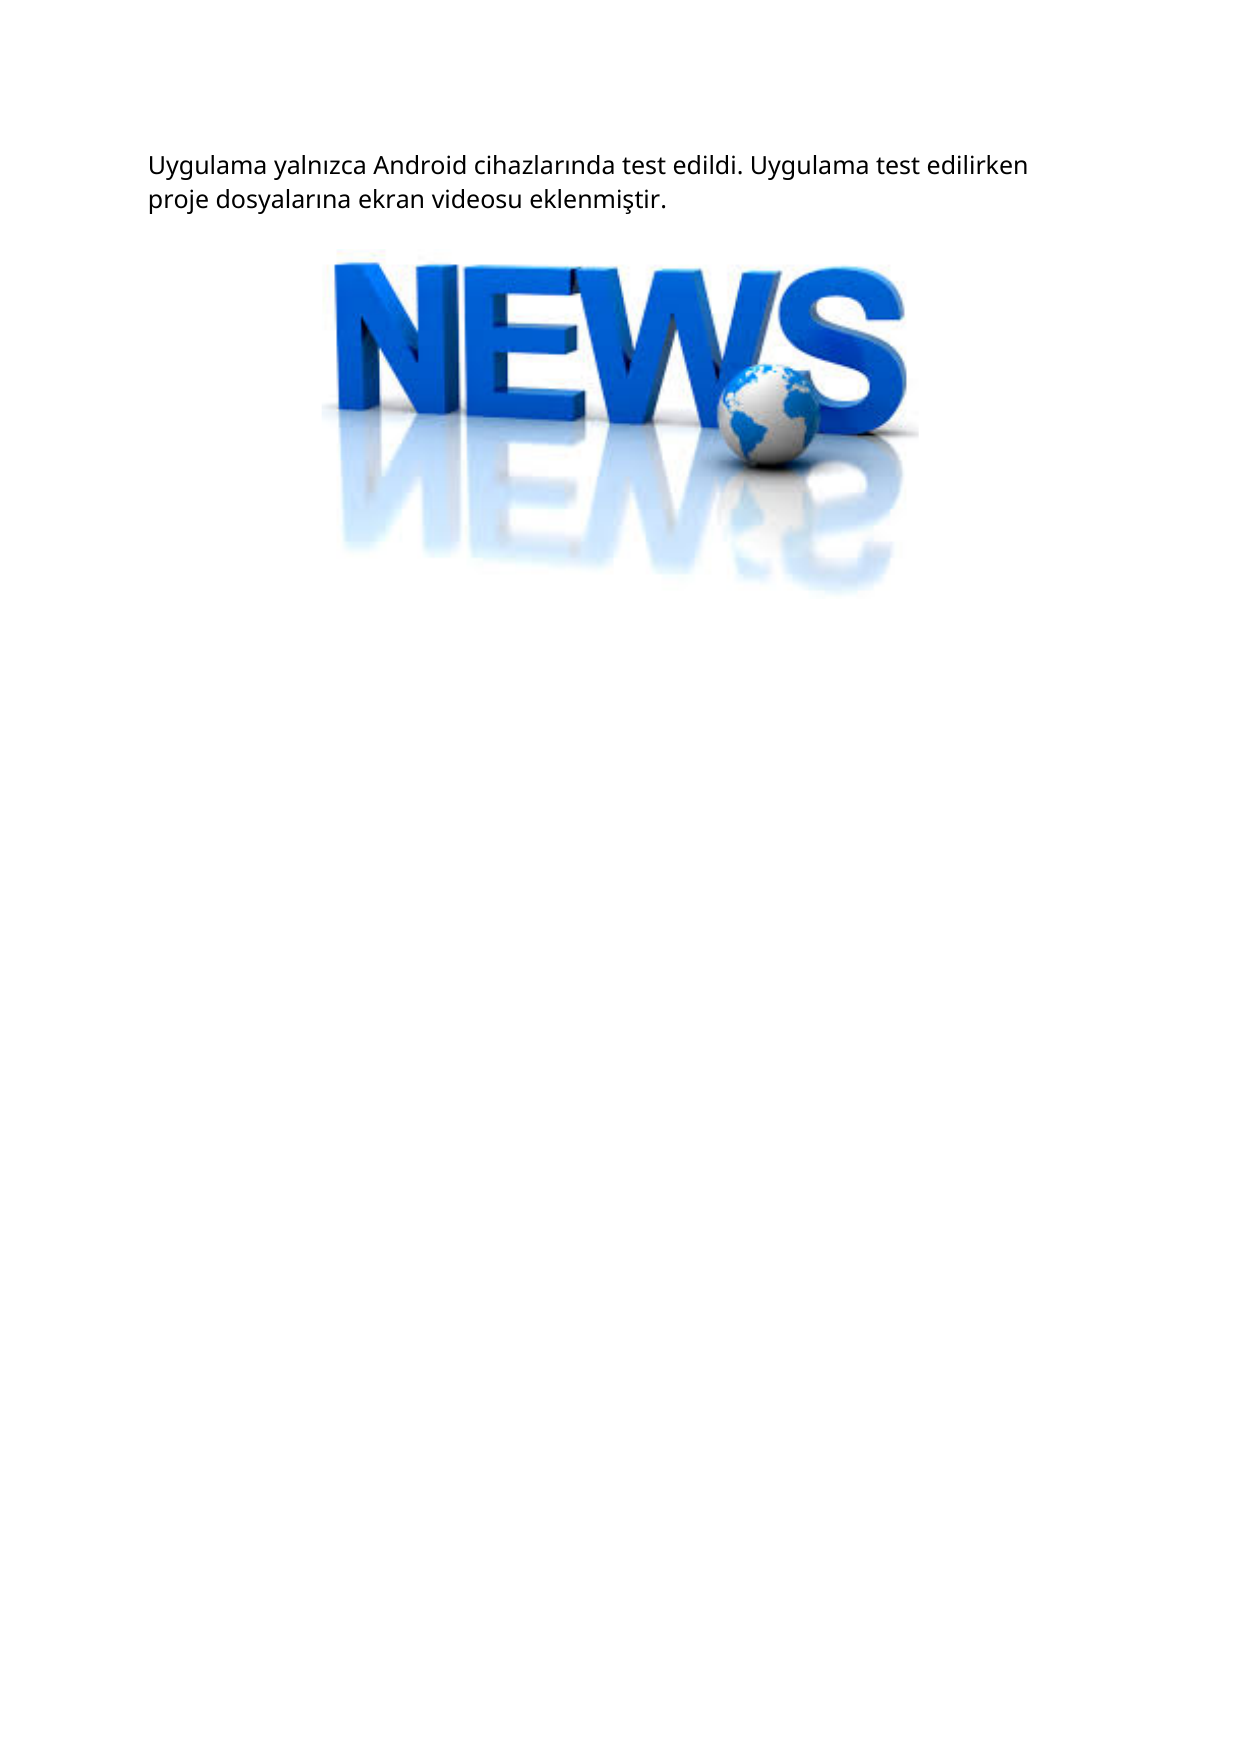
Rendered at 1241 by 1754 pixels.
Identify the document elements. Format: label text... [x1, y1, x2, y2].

text Uygulama yalnızca Android cihazlarında test edildi. Uygulama test edilirken proje dosyalarına ekran videosu eklenmiştir. [148, 148, 1093, 216]
picture [321, 249, 919, 599]
